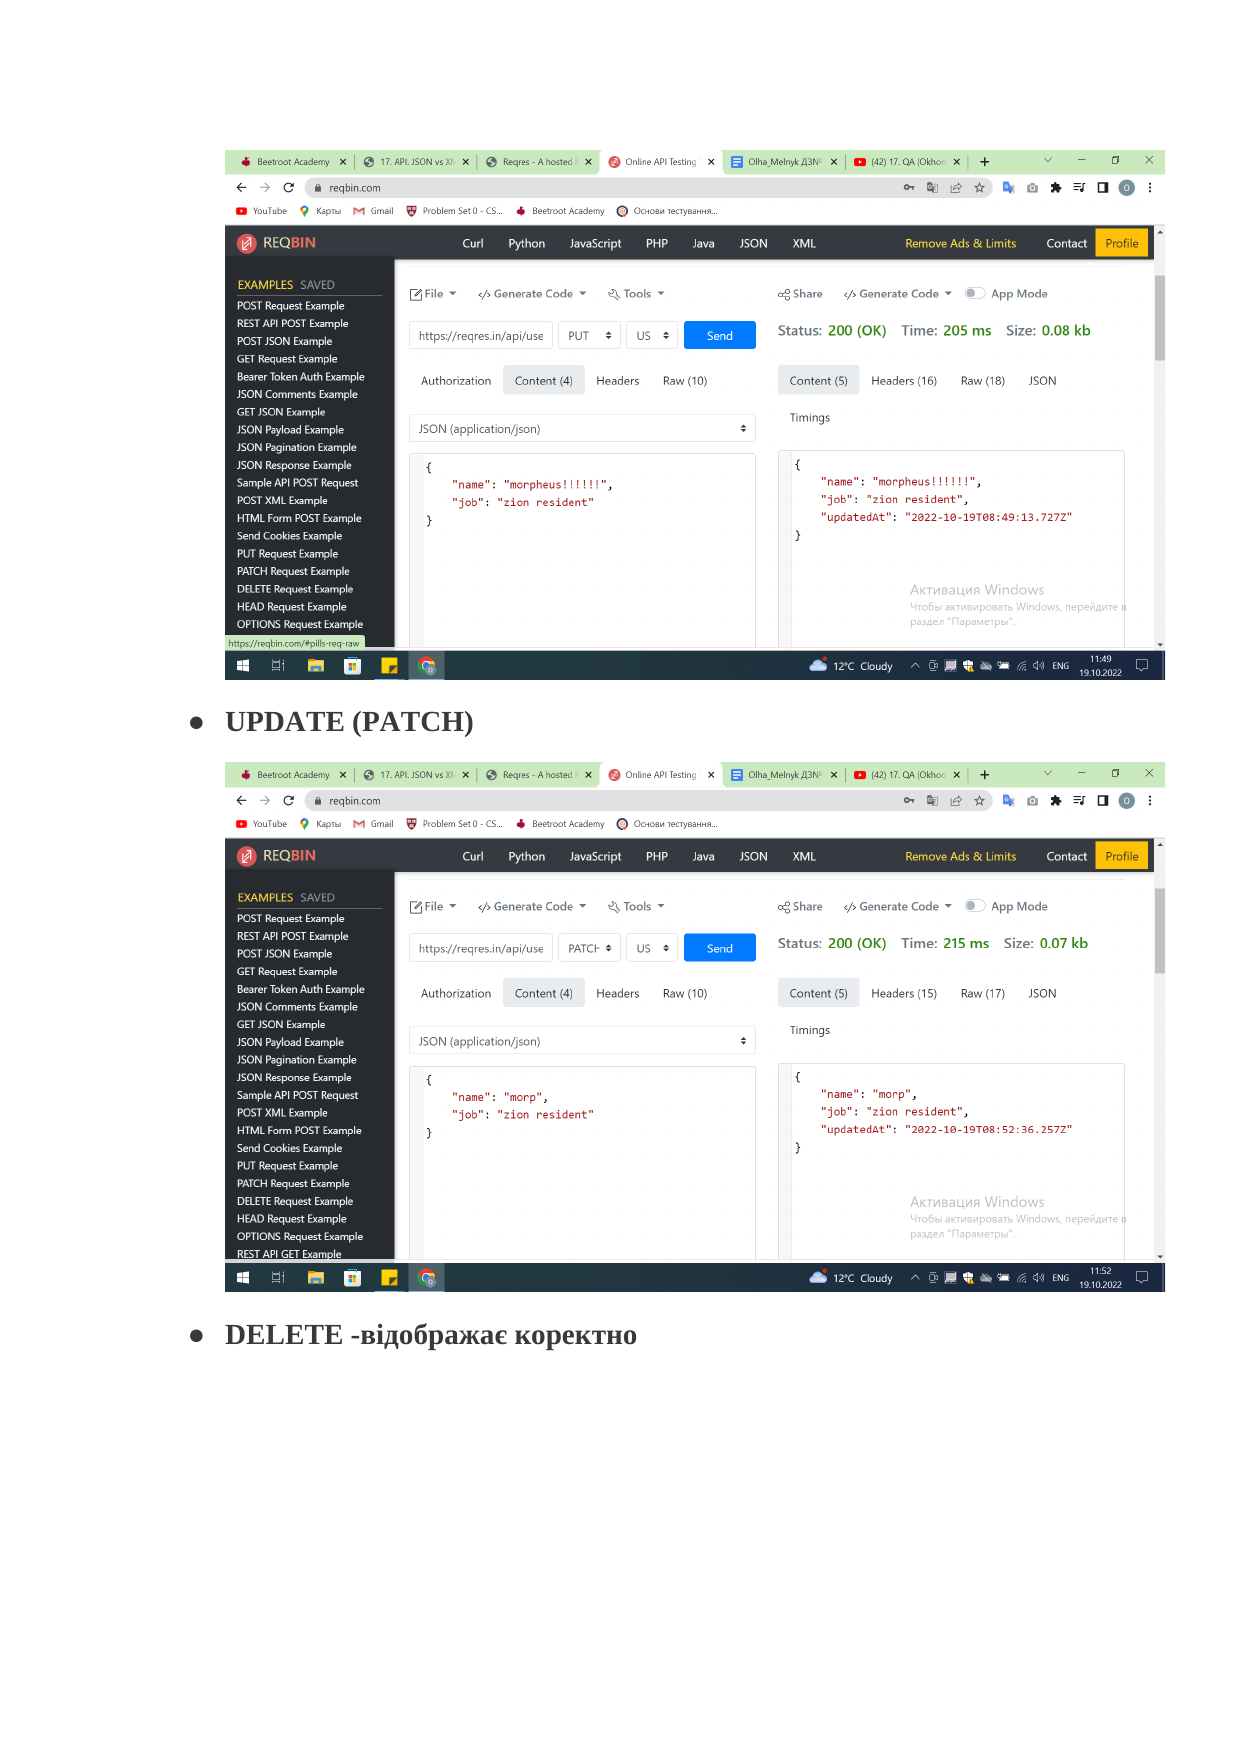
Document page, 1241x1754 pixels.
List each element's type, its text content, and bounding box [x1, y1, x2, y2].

list DELETE -відображає коректно [187, 1317, 1090, 1350]
picture [225, 762, 1166, 1292]
list UPDATE (PATCH) [187, 704, 1090, 738]
picture [225, 150, 1166, 680]
